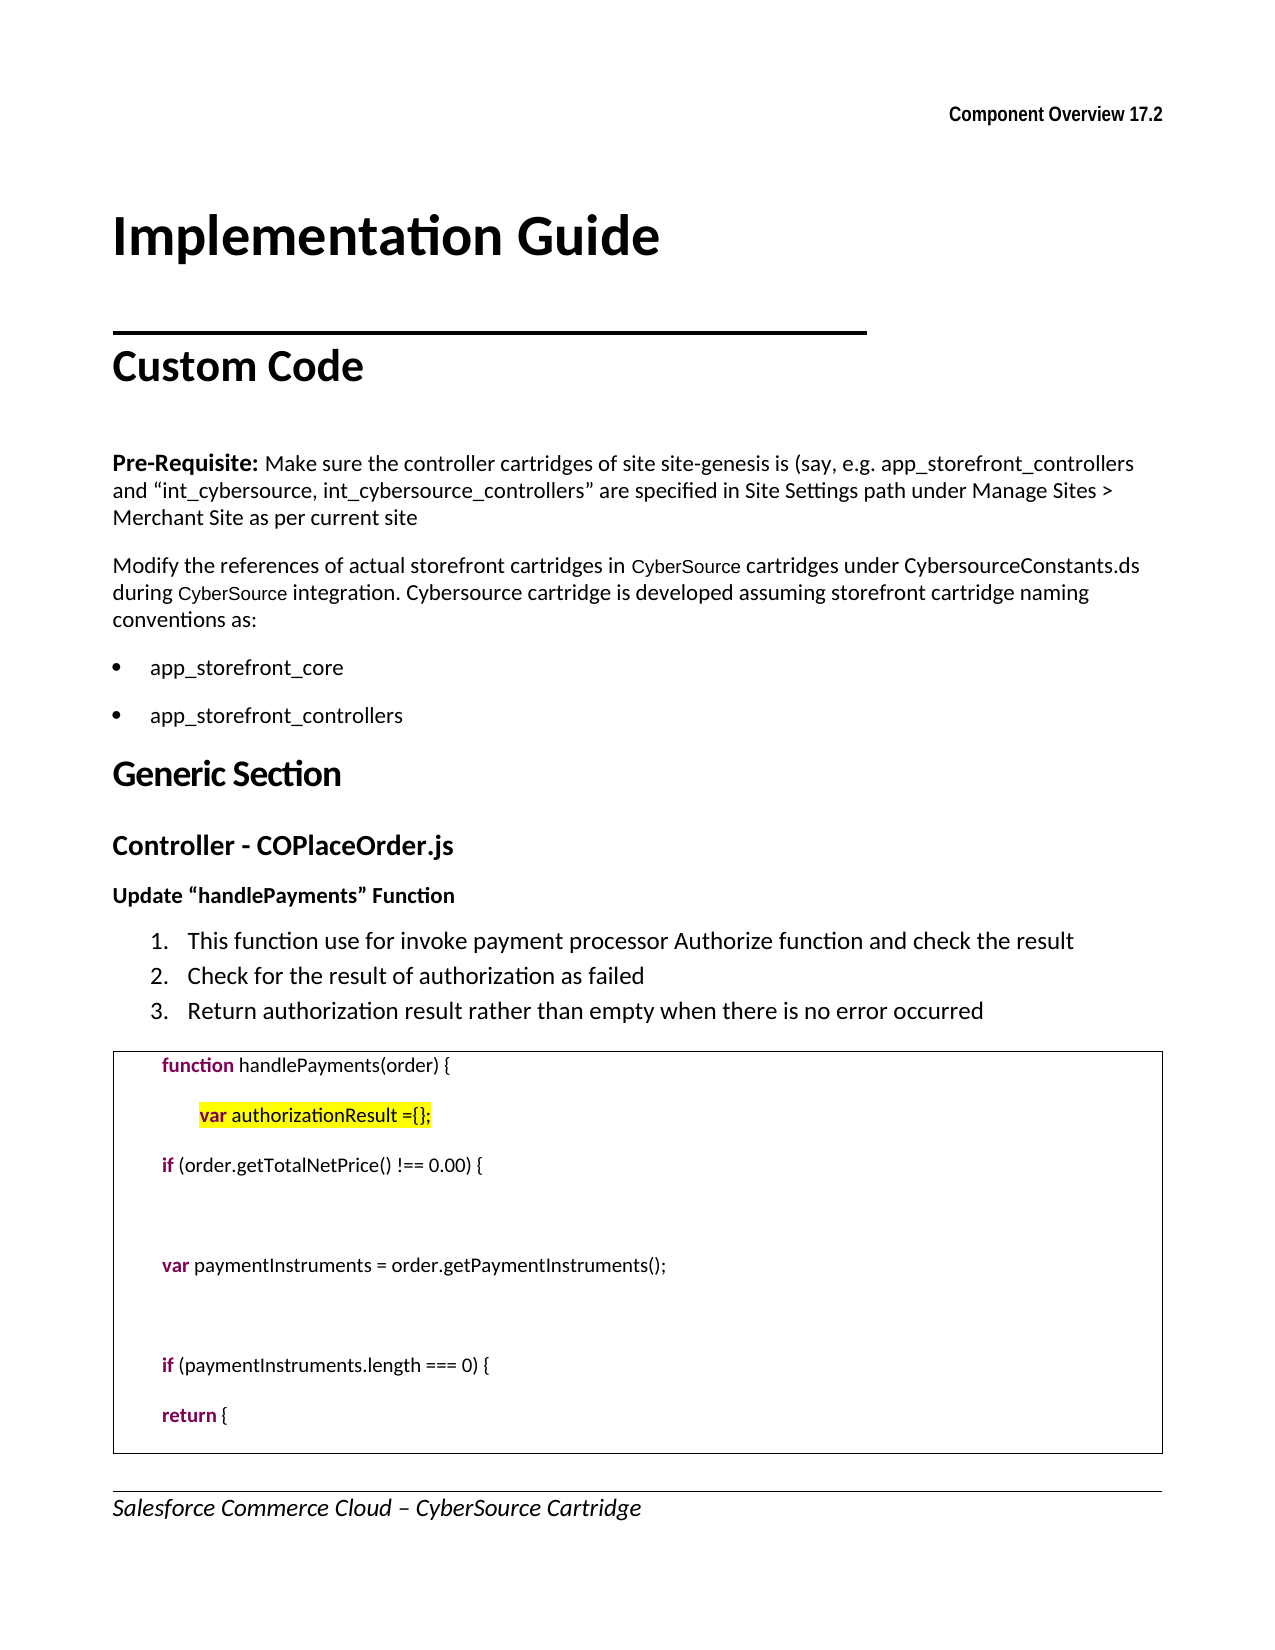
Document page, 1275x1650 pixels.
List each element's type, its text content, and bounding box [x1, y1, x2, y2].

subtitle Generic Section [112, 749, 1162, 795]
list Check for the result of authorization as failed [150, 960, 1162, 991]
list This function use for invoke payment processor Authorize function and check the result [150, 925, 1162, 956]
subtitle Implementation Guide [112, 199, 1162, 270]
text Modify the references of actual storefront cartridges in CyberSource cartridges under CybersourceConstants.ds during CyberSource integration. Cybersource cartridge is developed assuming storefront cartridge naming conventions as: [112, 552, 1162, 633]
subtitle Custom Code [112, 332, 867, 393]
subtitle Update “handlePayments” Function [112, 881, 1162, 909]
subtitle Controller - COPlaceOrder.js [112, 827, 1162, 863]
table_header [114, 1052, 1162, 1453]
list app_storefront_controllers [112, 702, 1162, 729]
list Return authorization result rather than empty when there is no error occurred [150, 995, 1162, 1026]
list app_storefront_core [112, 654, 1162, 681]
text Pre-Requisite: Make sure the controller cartridges of site site-genesis is (say, e.g. app_storefront_controllers and “int_cybersource, int_cybersource_controllers” are specified in Site Settings path under Manage Sites > Merchant Site as per current site [112, 449, 1162, 531]
